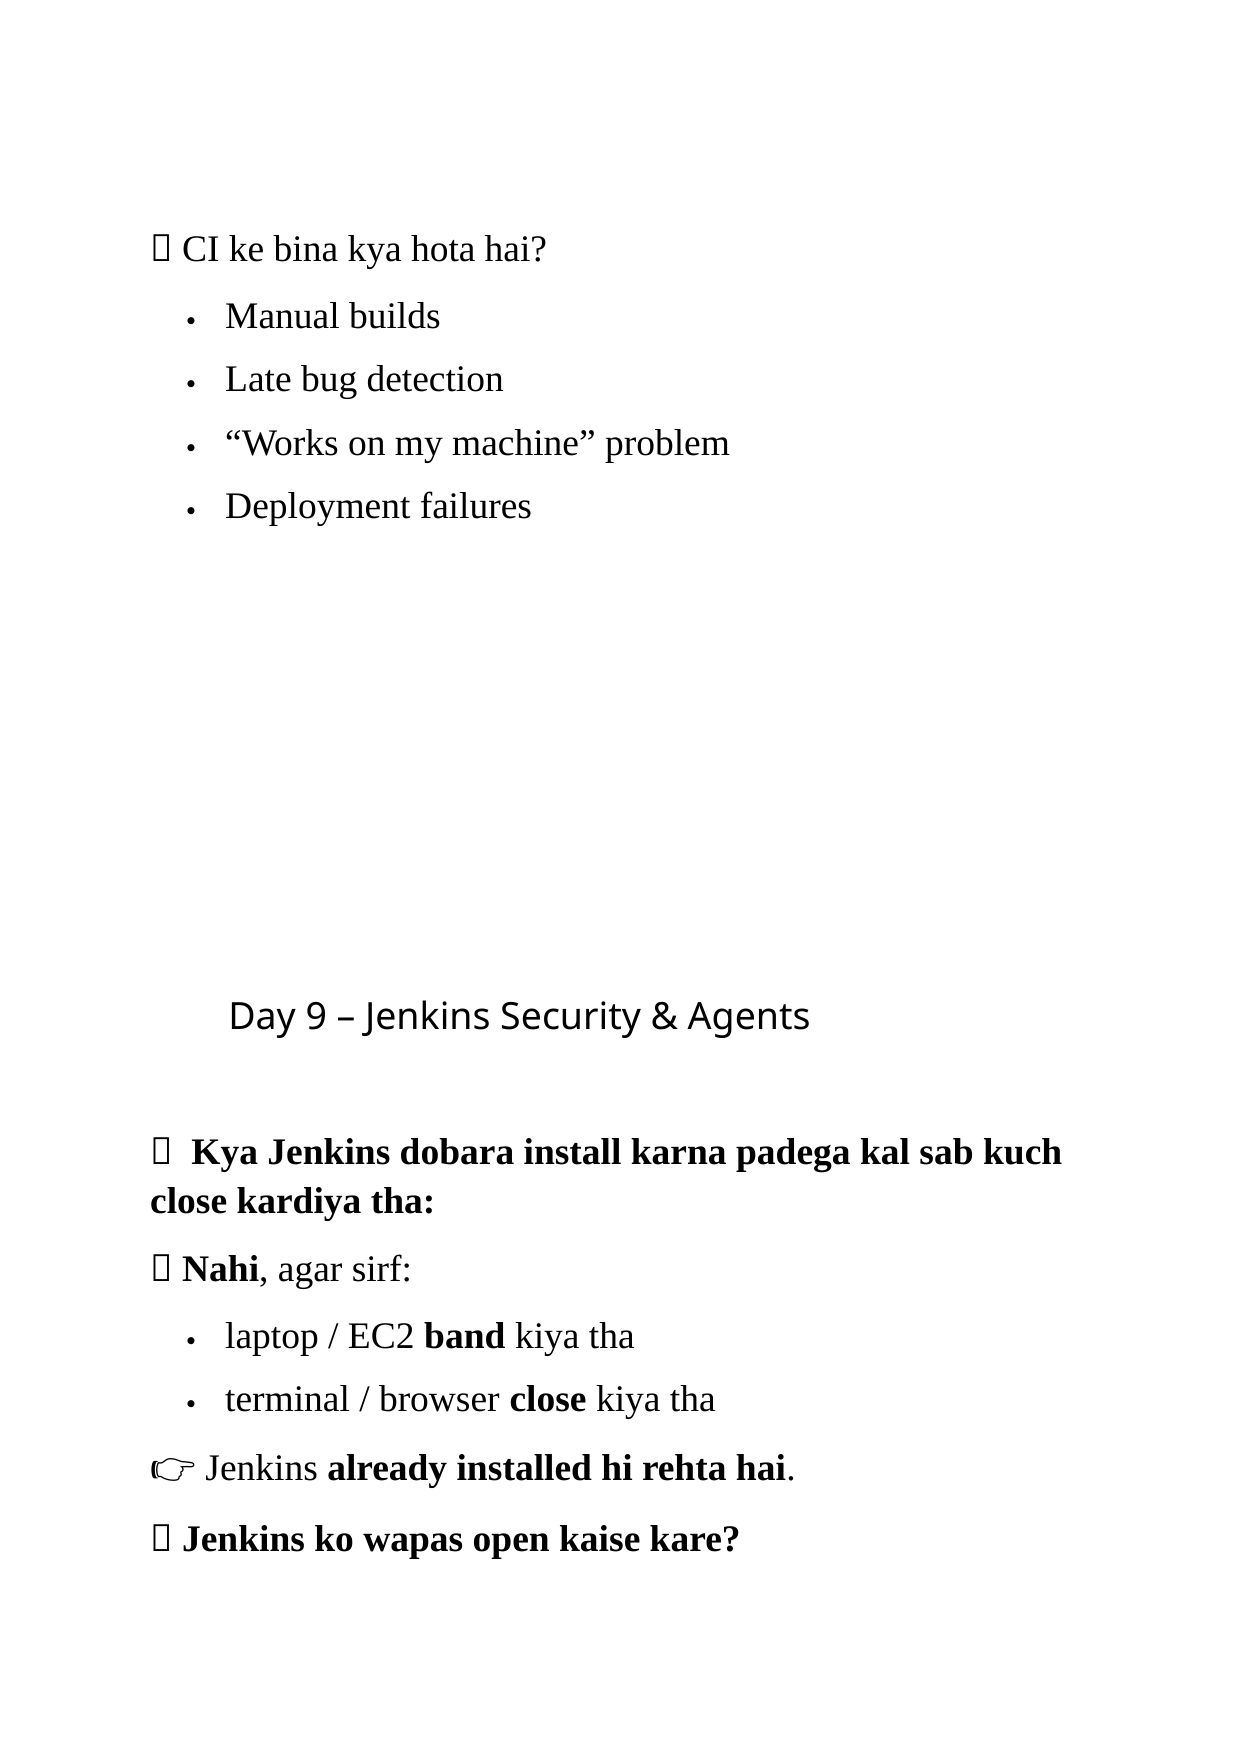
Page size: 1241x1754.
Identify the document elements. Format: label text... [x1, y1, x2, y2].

list terminal / browser close kiya tha [187, 1377, 1090, 1420]
text ❌ Nahi, agar sirf: [150, 1242, 1090, 1293]
list Deployment failures [187, 483, 1090, 526]
text 🔴 Kya Jenkins dobara install karna padega kal sab kuch close kardiya tha: [150, 1124, 1090, 1222]
text ❌ CI ke bina kya hota hai? [150, 222, 1090, 273]
text ✅ Jenkins ko wapas open kaise kare? [150, 1512, 1090, 1563]
list laptop / EC2 band kiya tha [187, 1313, 1090, 1357]
list Late bug detection [187, 357, 1090, 400]
text 👉 Jenkins already installed hi rehta hai. [150, 1440, 1090, 1491]
list “Works on my machine” problem [187, 420, 1090, 463]
text Day 9 – Jenkins Security & Agents [150, 989, 1090, 1040]
list Manual builds [187, 293, 1090, 337]
